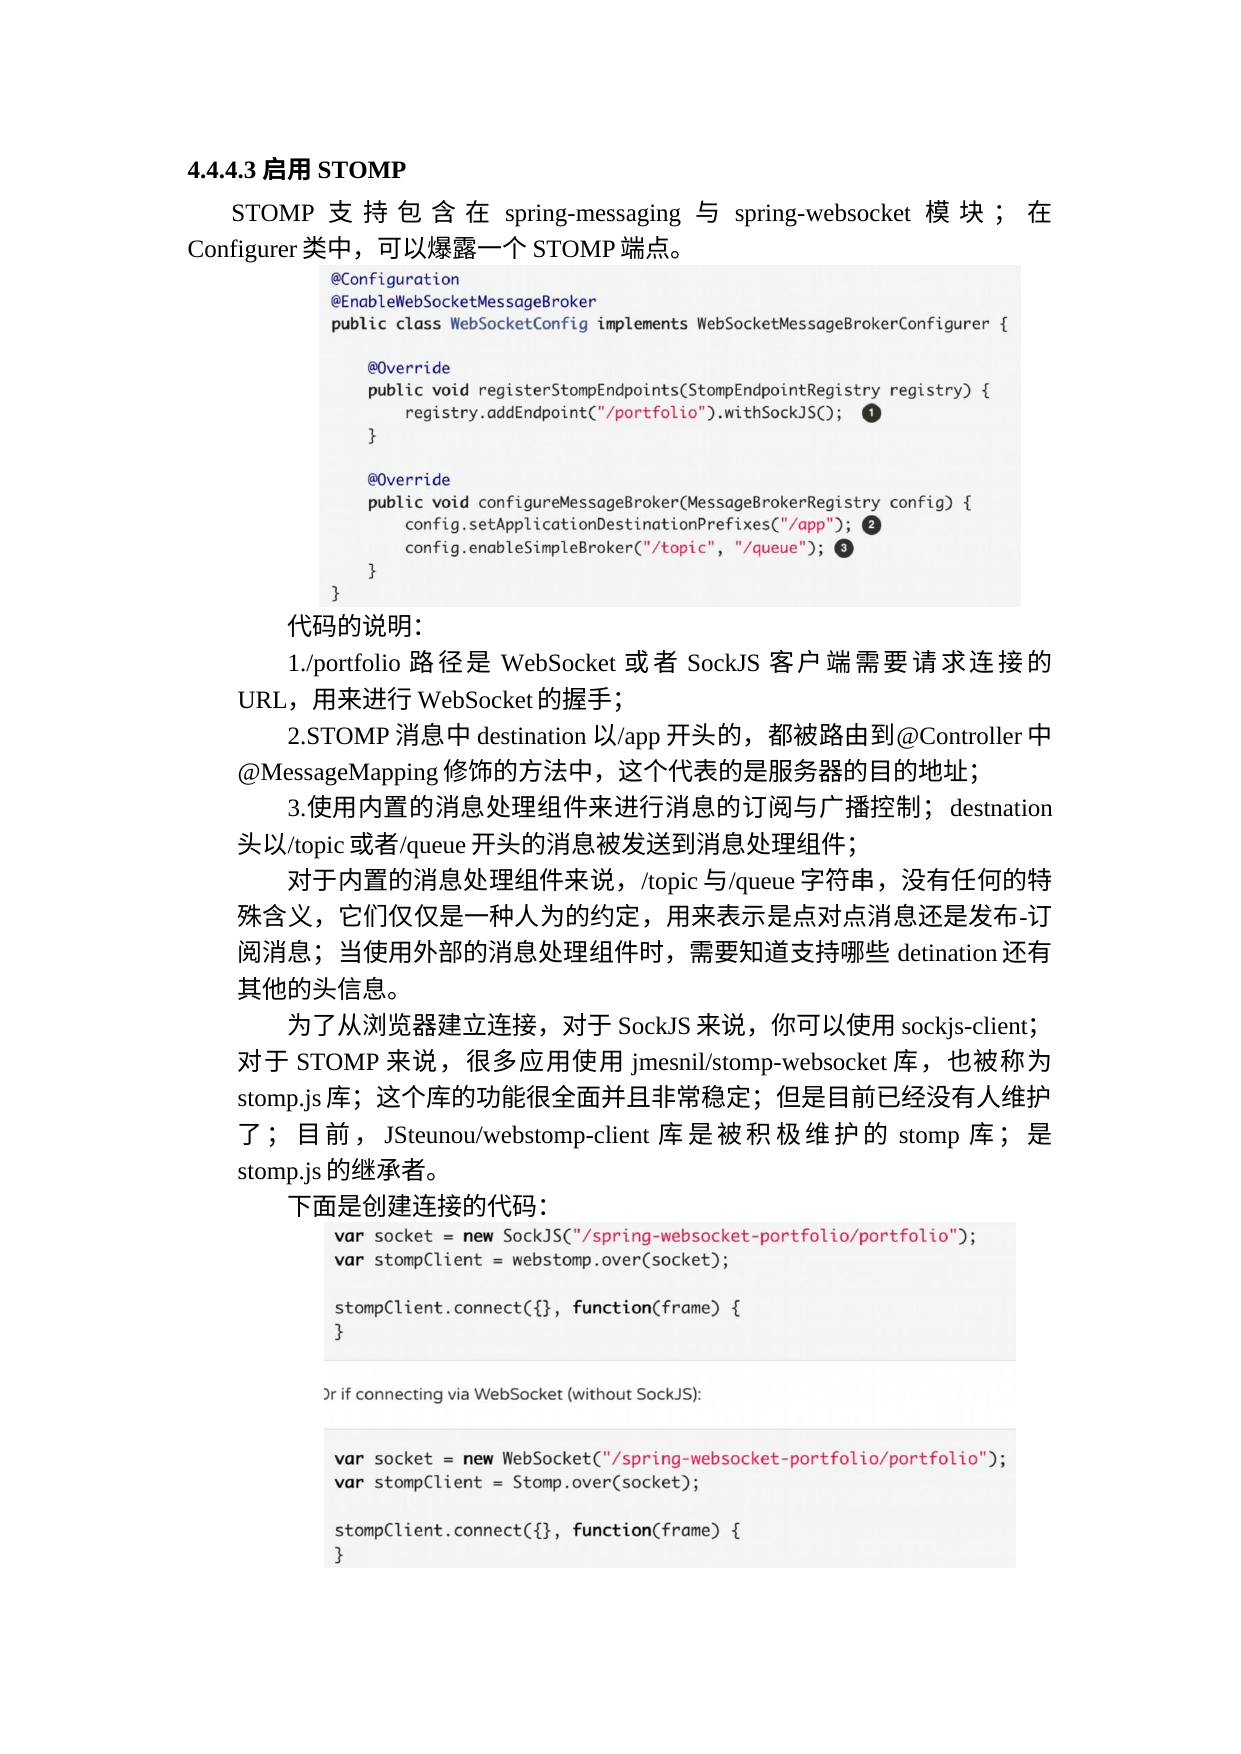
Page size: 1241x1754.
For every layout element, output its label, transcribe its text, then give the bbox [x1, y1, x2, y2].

text 1./portfolio路径是WebSocket或者SockJS客户端需要请求连接的URL，用来进行WebSocket的握手； [237, 643, 1053, 715]
text STOMP支持包含在spring-messaging与spring-websocket模块；在Configurer类中，可以爆露一个STOMP端点。 [187, 192, 1053, 265]
text 2.STOMP消息中destination以/app开头的，都被路由到@Controller中@MessageMapping修饰的方法中，这个代表的是服务器的目的地址； [237, 715, 1053, 788]
subtitle 4.4.4.3 启用STOMP [187, 150, 1053, 186]
picture [324, 1222, 1017, 1568]
text 对于内置的消息处理组件来说，/topic与/queue字符串，没有任何的特殊含义，它们仅仅是一种人为的约定，用来表示是点对点消息还是发布-订阅消息；当使用外部的消息处理组件时，需要知道支持哪些detination还有其他的头信息。 [237, 860, 1053, 1005]
picture [319, 265, 1022, 607]
text 为了从浏览器建立连接，对于SockJS来说，你可以使用sockjs-client；对于STOMP来说，很多应用使用jmesnil/stomp-websocket库，也被称为stomp.js库；这个库的功能很全面并且非常稳定；但是目前已经没有人维护了；目前，JSteunou/webstomp-client库是被积极维护的stomp库；是stomp.js的继承者。 [237, 1005, 1053, 1187]
text 代码的说明： [237, 607, 1053, 643]
text 3.使用内置的消息处理组件来进行消息的订阅与广播控制；destnation头以/topic或者/queue开头的消息被发送到消息处理组件； [237, 788, 1053, 860]
text 下面是创建连接的代码： [237, 1187, 1053, 1223]
